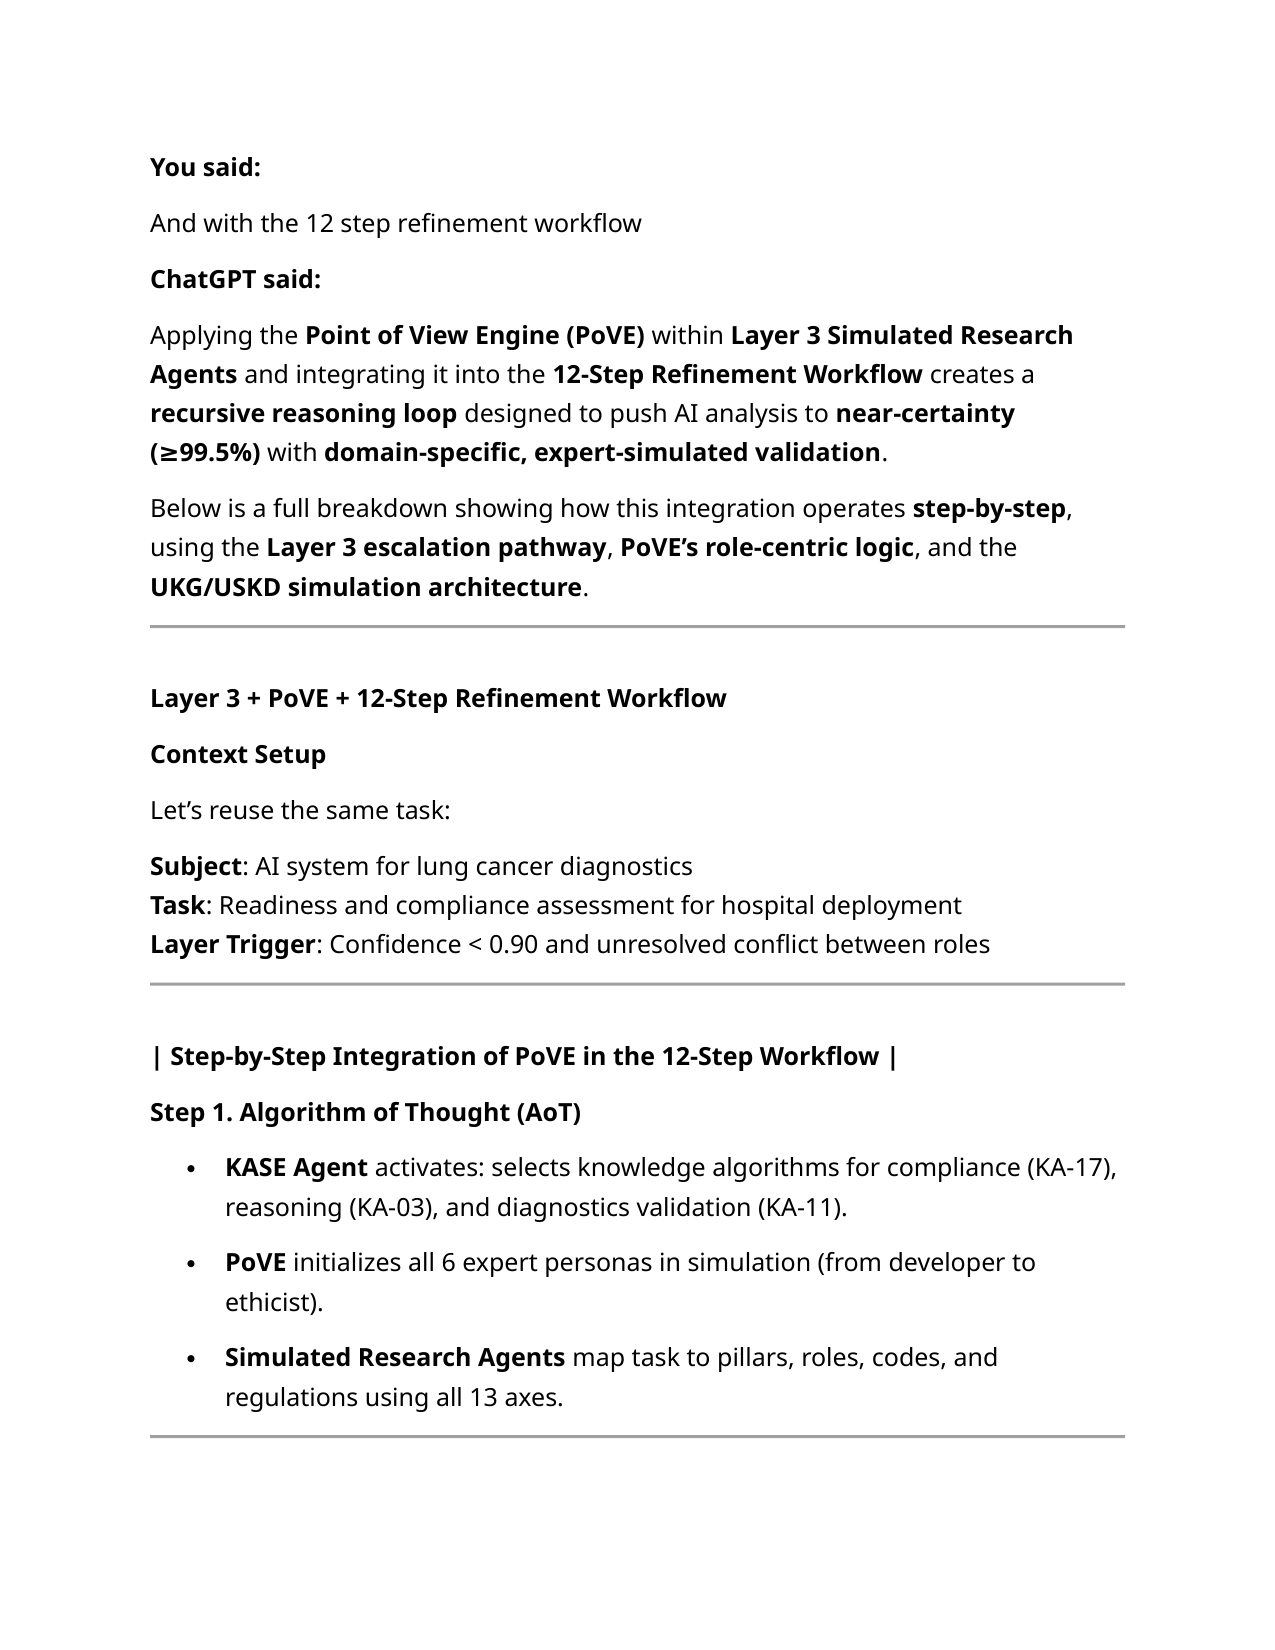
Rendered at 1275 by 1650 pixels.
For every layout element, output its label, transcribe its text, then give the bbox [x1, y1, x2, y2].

text | Step-by-Step Integration of PoVE in the 12-Step Workflow | [150, 1038, 1125, 1072]
text Below is a full breakdown showing how this integration operates step-by-step, using the Layer 3 escalation pathway, PoVE’s role-centric logic, and the UKG/USKD simulation architecture. [150, 491, 1125, 603]
text Step 1. Algorithm of Thought (AoT) [150, 1094, 1125, 1128]
text Subject: AI system for lung cancer diagnostics Task: Readiness and compliance assessment for hospital deployment Layer Trigger: Confidence < 0.90 and unresolved conflict between roles [150, 848, 1125, 961]
list PoVE initializes all 6 expert personas in simulation (from developer to ethicist). [187, 1245, 1125, 1318]
text You said: [150, 150, 1125, 184]
list Simulated Research Agents map task to pillars, roles, codes, and regulations using all 13 axes. [187, 1340, 1125, 1413]
text Applying the Point of View Engine (PoVE) within Layer 3 Simulated Research Agents and integrating it into the 12-Step Refinement Workflow creates a recursive reasoning loop designed to push AI analysis to near-certainty (≥99.5%) with domain-specific, expert-simulated validation. [150, 317, 1125, 469]
list KASE Agent activates: selects knowledge algorithms for compliance (KA-17), reasoning (KA-03), and diagnostics validation (KA-11). [187, 1150, 1125, 1223]
text Context Setup [150, 737, 1125, 771]
text Let’s reuse the same task: [150, 792, 1125, 827]
text Layer 3 + PoVE + 12-Step Refinement Workflow [150, 681, 1125, 715]
text ChatGPT said: [150, 262, 1125, 296]
text And with the 12 step refinement workflow [150, 206, 1125, 240]
